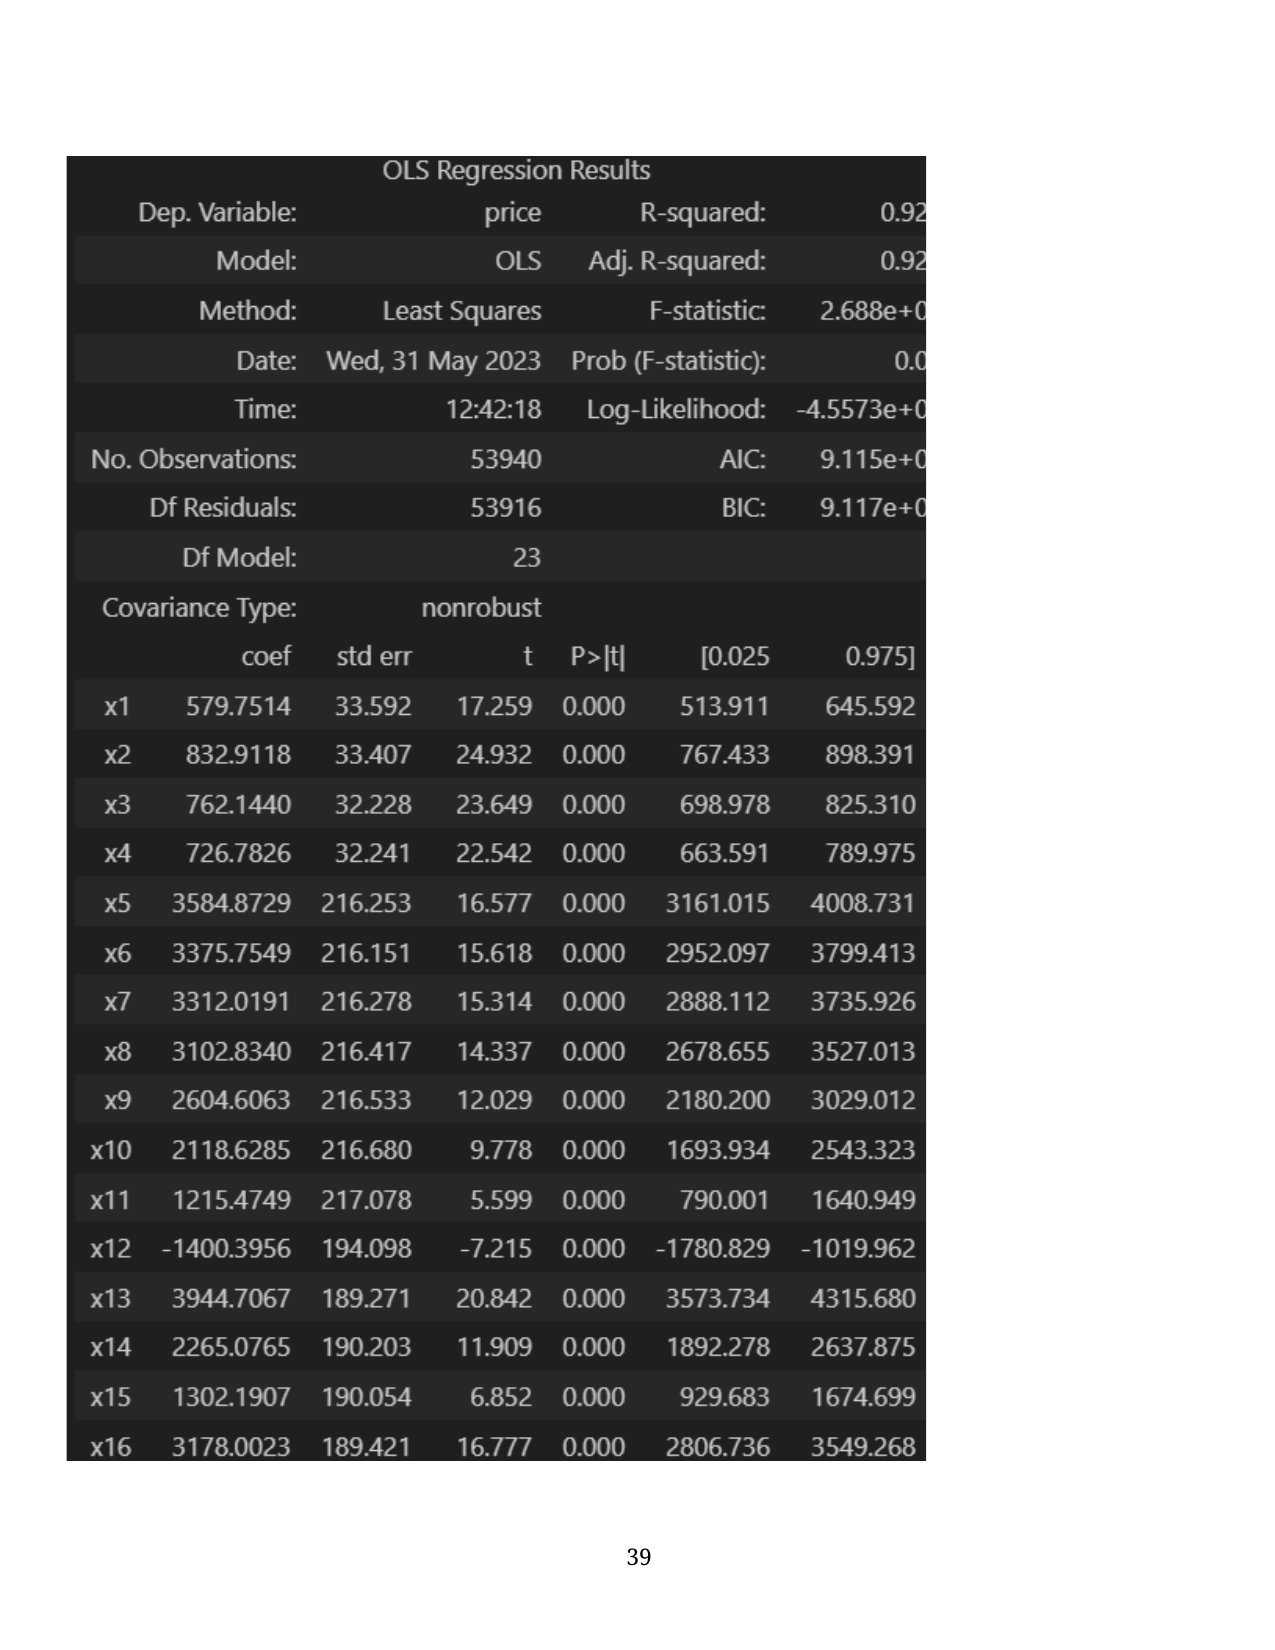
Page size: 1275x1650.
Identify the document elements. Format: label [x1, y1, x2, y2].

picture [66, 156, 927, 1461]
